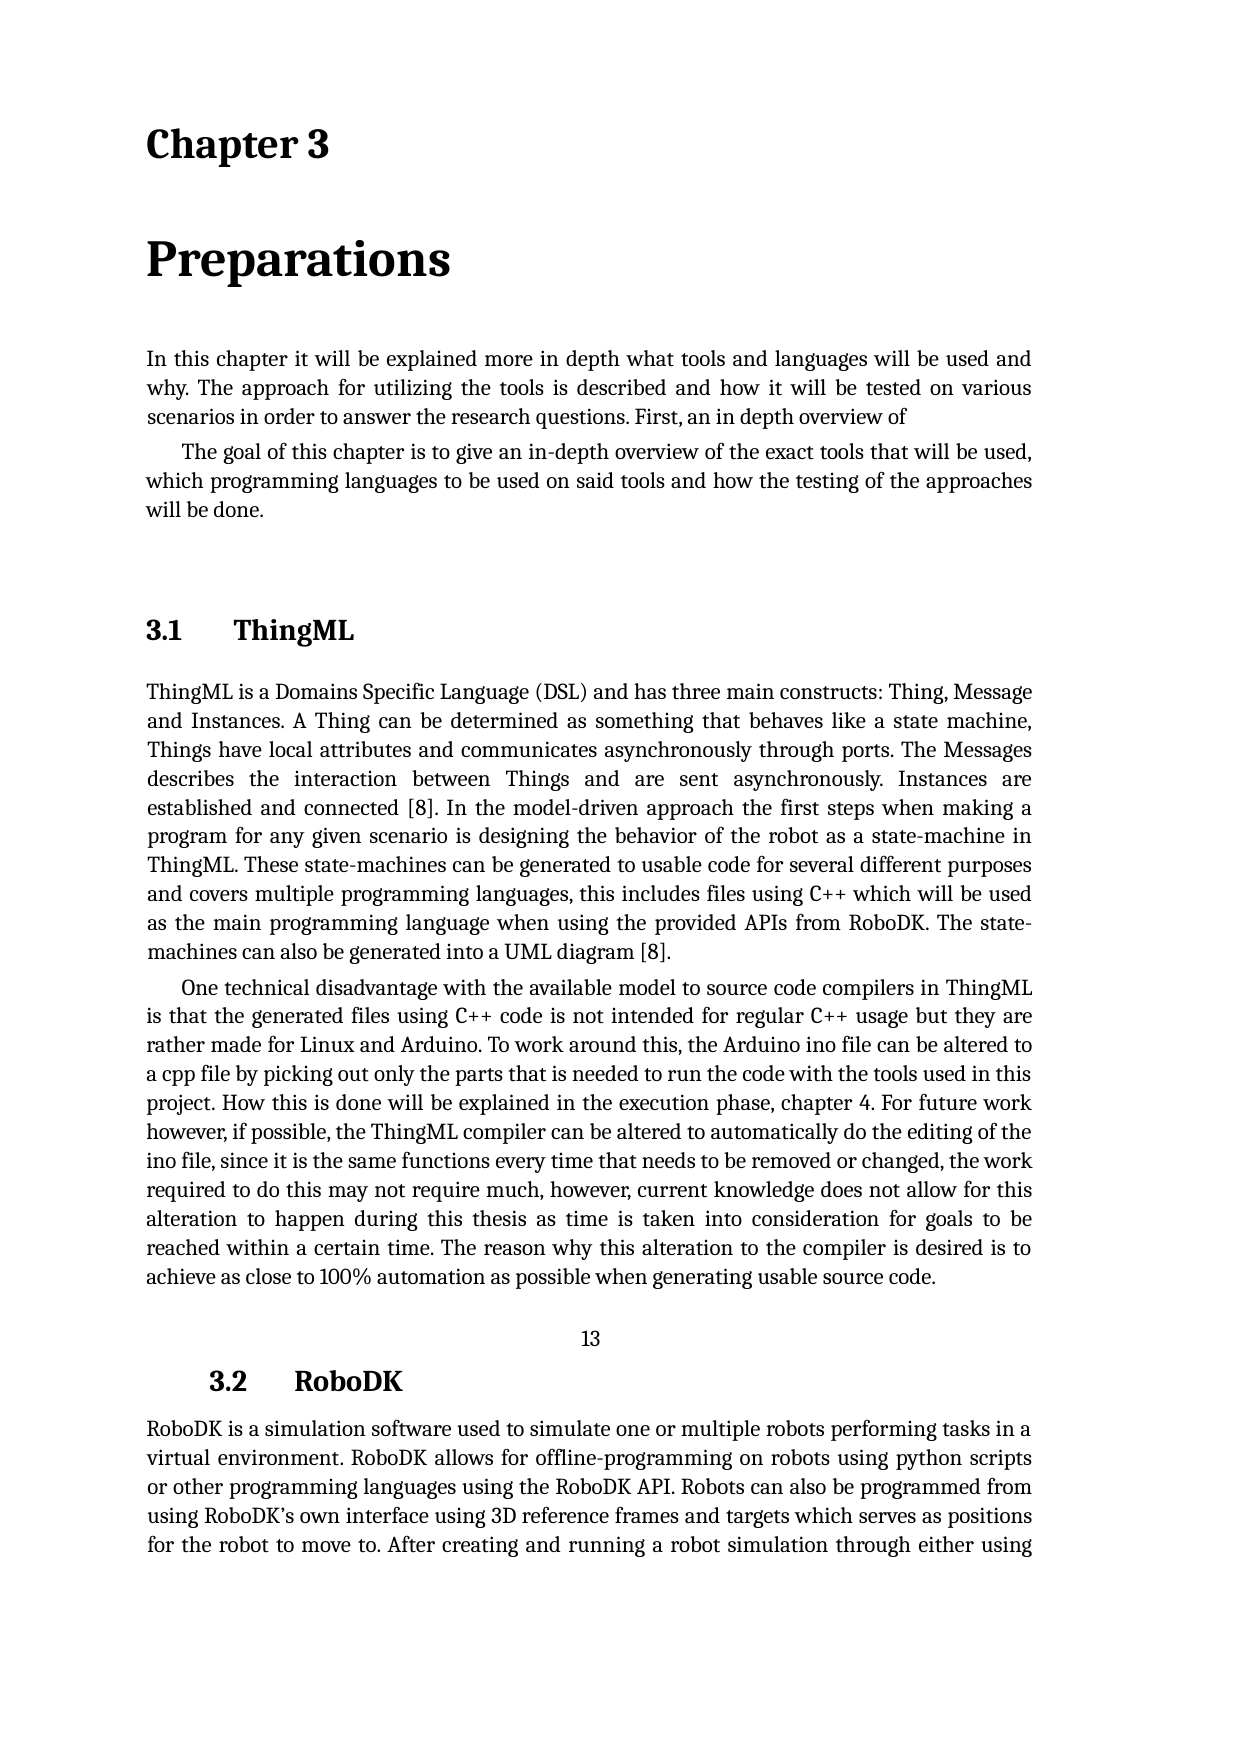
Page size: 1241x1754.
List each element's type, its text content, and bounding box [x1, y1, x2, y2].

subtitle Preparations [146, 229, 605, 289]
text 13 [148, 1326, 1033, 1352]
text Chapter 3 [146, 120, 1033, 169]
subtitle 3.2 RoboDK [146, 1364, 1033, 1399]
text One technical disadvantage with the available model to source code compilers in ThingML is that the generated files using C++ code is not intended for regular C++ usage but they are rather made for Linux and Arduino. To work around this, the Arduino ino file can be altered to a cpp file by picking out only the parts that is needed to run the code with the tools used in this project. How this is done will be explained in the execution phase, chapter 4. For future work however, if possible, the ThingML compiler can be altered to automatically do the editing of the ino file, since it is the same functions every time that needs to be removed or changed, the work required to do this may not require much, however, current knowledge does not allow for this alteration to happen during this thesis as time is taken into consideration for goals to be reached within a certain time. The reason why this alteration to the compiler is desired is to achieve as close to 100% automation as possible when generating usable source code. [146, 974, 1033, 1290]
subtitle 3.1 ThingML [146, 613, 1033, 648]
text ThingML is a Domains Specific Language (DSL) and has three main constructs: Thing, Message and Instances. A Thing can be determined as something that behaves like a state machine, Things have local attributes and communicates asynchronously through ports. The Messages describes the interaction between Things and are sent asynchronously. Instances are established and connected [8]. In the model-driven approach the first steps when making a program for any given scenario is designing the behavior of the robot as a state-machine in ThingML. These state-machines can be generated to usable code for several different purposes and covers multiple programming languages, this includes files using C++ which will be used as the main programming language when using the provided APIs from RoboDK. The state-machines can also be generated into a UML diagram [8]. [146, 678, 1033, 966]
text In this chapter it will be explained more in depth what tools and languages will be used and why. The approach for utilizing the tools is described and how it will be tested on various scenarios in order to answer the research questions. First, an in depth overview of [146, 346, 1033, 430]
text The goal of this chapter is to give an in-depth overview of the exact tools that will be used, which programming languages to be used on said tools and how the testing of the approaches will be done. [146, 439, 1033, 523]
